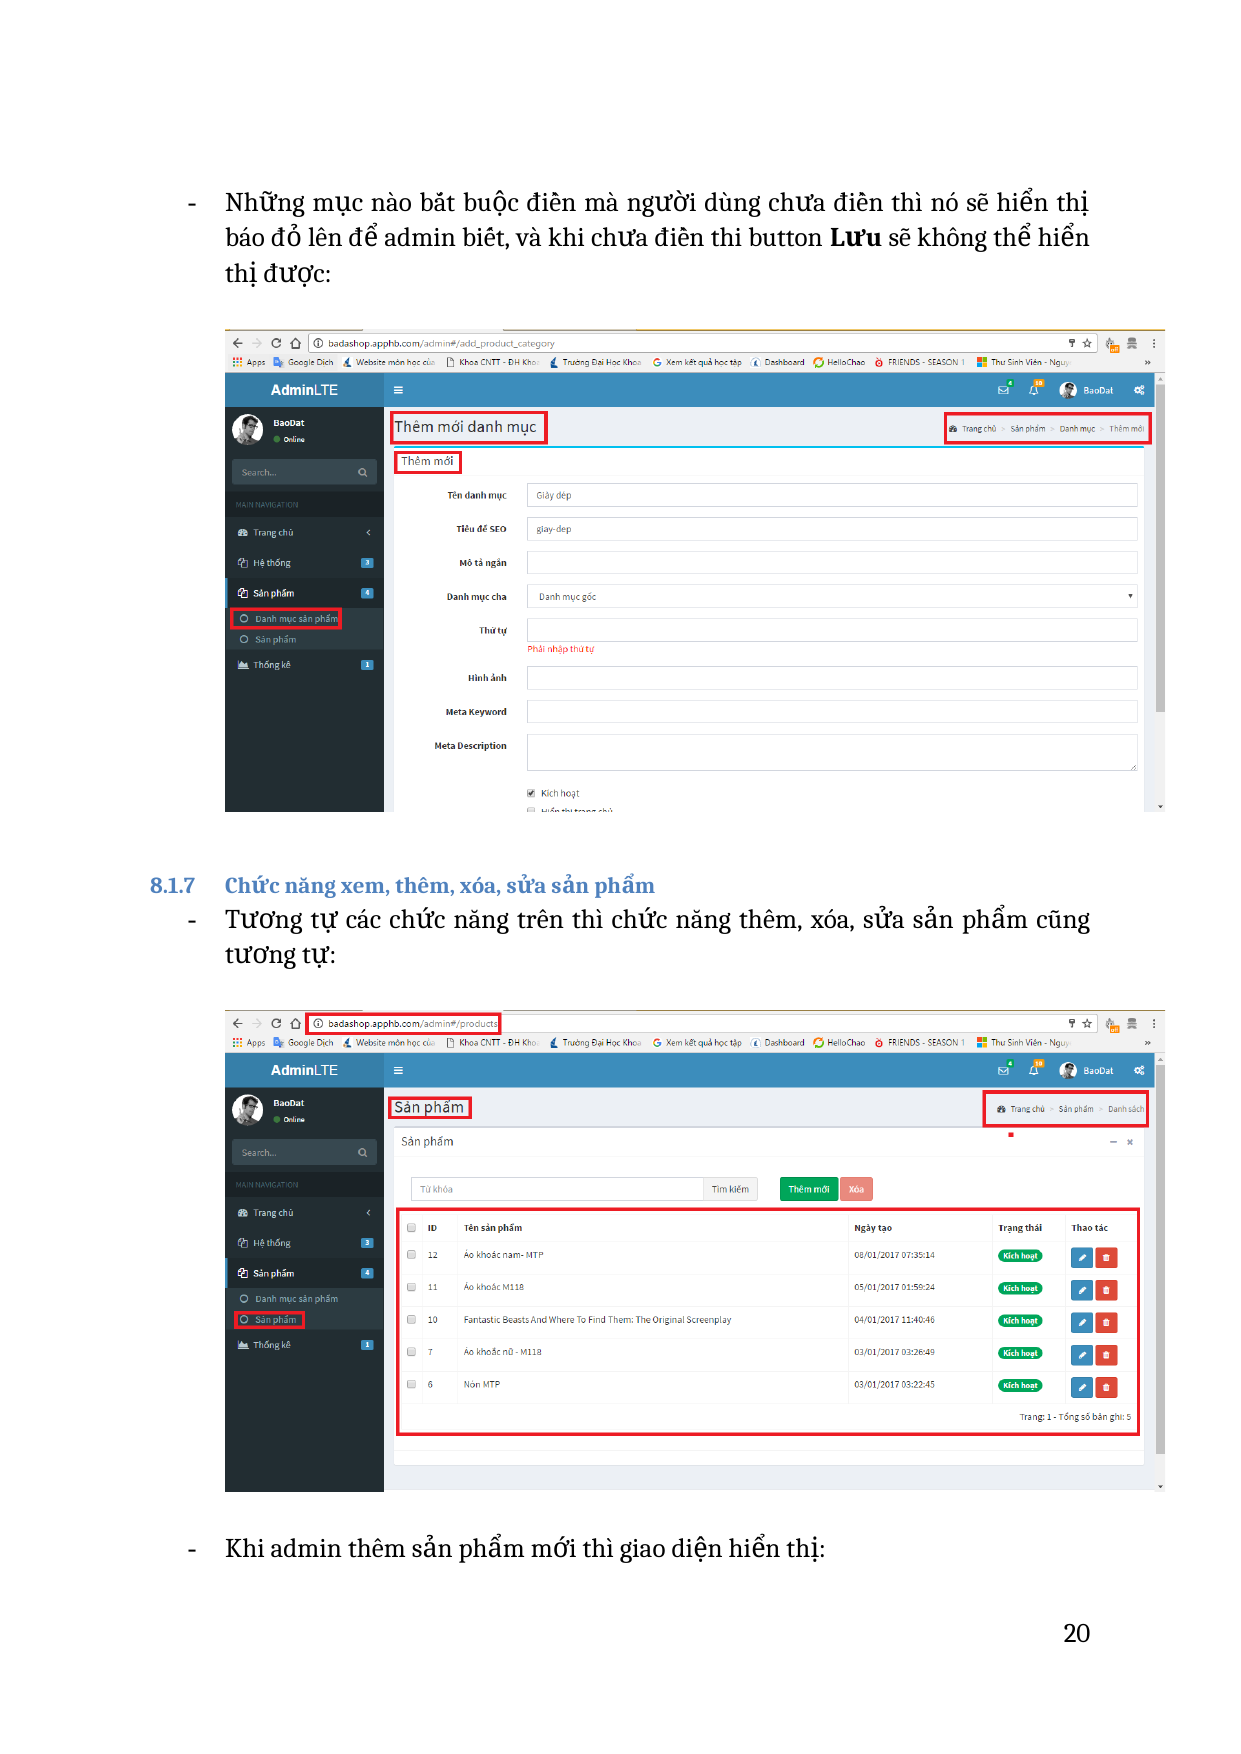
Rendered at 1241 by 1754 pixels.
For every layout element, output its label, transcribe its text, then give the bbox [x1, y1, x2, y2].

list Tương tự các chức năng trên thì chức năng thêm, xóa, sửa sản phẩm cũng tương tự: [187, 903, 1090, 971]
picture [225, 329, 1166, 812]
picture [225, 1010, 1166, 1492]
subtitle Chức năng xem, thêm, xóa, sửa sản phẩm [150, 872, 1090, 899]
list Khi admin thêm sản phẩm mới thì giao diện hiển thị: [187, 1532, 1090, 1564]
list Những mục nào bắt buộc điền mà người dùng chưa điền thì nó sẽ hiển thị báo đỏ lên để admin biết, và khi chưa điền thi button Lưu sẽ không thể hiển thị được: [187, 186, 1090, 289]
